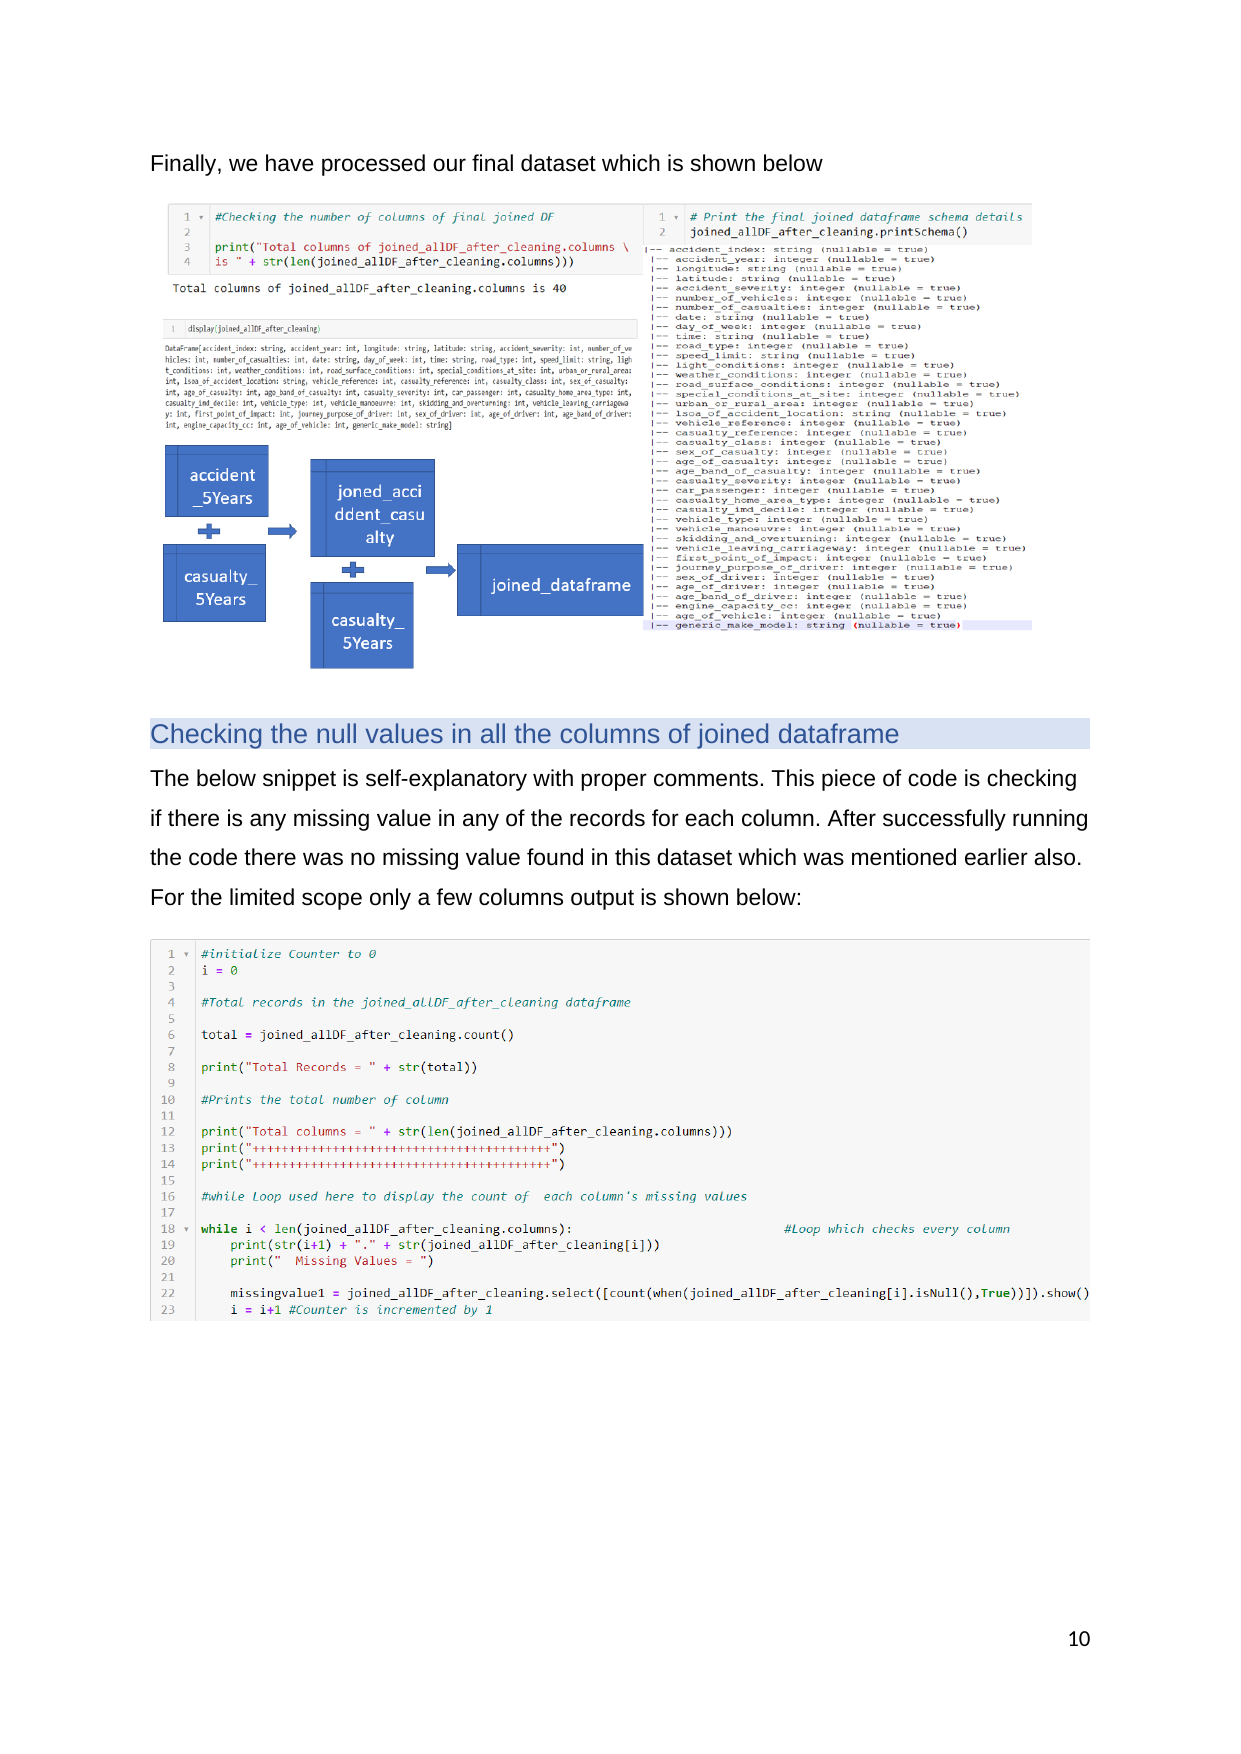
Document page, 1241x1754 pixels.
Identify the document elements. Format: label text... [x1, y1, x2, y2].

text Finally, we have processed our final dataset which is shown below [150, 150, 1090, 190]
picture [150, 939, 1091, 1321]
subtitle Checking the null values in all the columns of joined dataframe [150, 718, 1090, 749]
picture [150, 190, 1091, 688]
text The below snippet is self-explanatory with proper comments. This piece of code is checking if there is any missing value in any of the records for each column. After successfully running the code there was no missing value found in this dataset which was mentioned earlier also. For the limited scope only a few columns output is shown below: [150, 765, 1090, 910]
